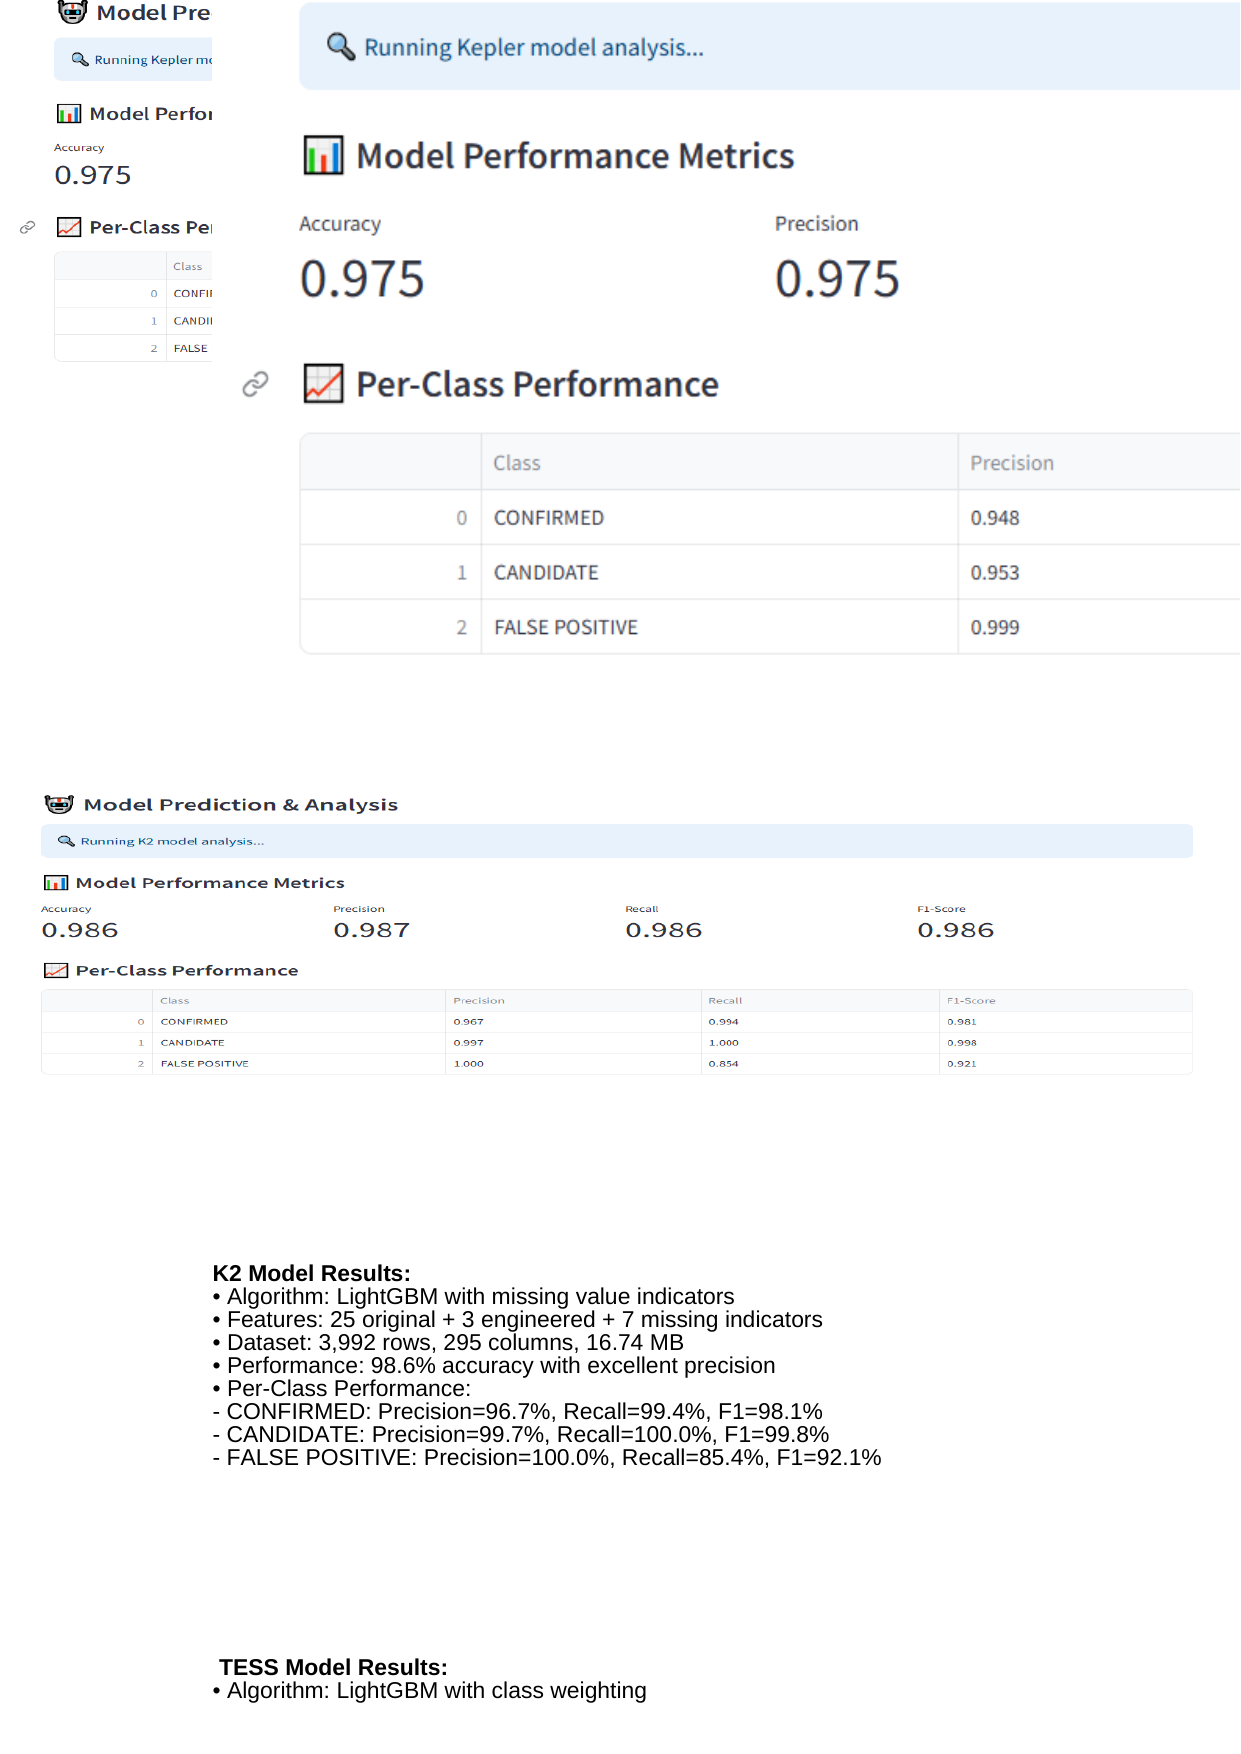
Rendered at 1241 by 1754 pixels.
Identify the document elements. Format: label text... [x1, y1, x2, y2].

picture [0, 783, 1241, 1095]
text • Features: 25 original + 3 engineered + 7 missing indicators [212, 1309, 1188, 1332]
text TESS Model Results: [212, 1657, 1188, 1680]
text - FALSE POSITIVE: Precision=100.0%, Recall=85.4%, F1=92.1% [212, 1447, 1188, 1469]
text • Per-Class Performance: [212, 1378, 1188, 1401]
text - CANDIDATE: Precision=99.7%, Recall=100.0%, F1=99.8% [212, 1424, 1188, 1447]
text K2 Model Results: [212, 1263, 1188, 1286]
text • Algorithm: LightGBM with class weighting [212, 1680, 1188, 1703]
text - CONFIRMED: Precision=96.7%, Recall=99.4%, F1=98.1% [212, 1401, 1188, 1424]
text • Performance: 98.6% accuracy with excellent precision [212, 1355, 1188, 1378]
text • Algorithm: LightGBM with missing value indicators [212, 1286, 1188, 1309]
picture [0, 0, 1241, 694]
text • Dataset: 3,992 rows, 295 columns, 16.74 MB [212, 1332, 1188, 1355]
